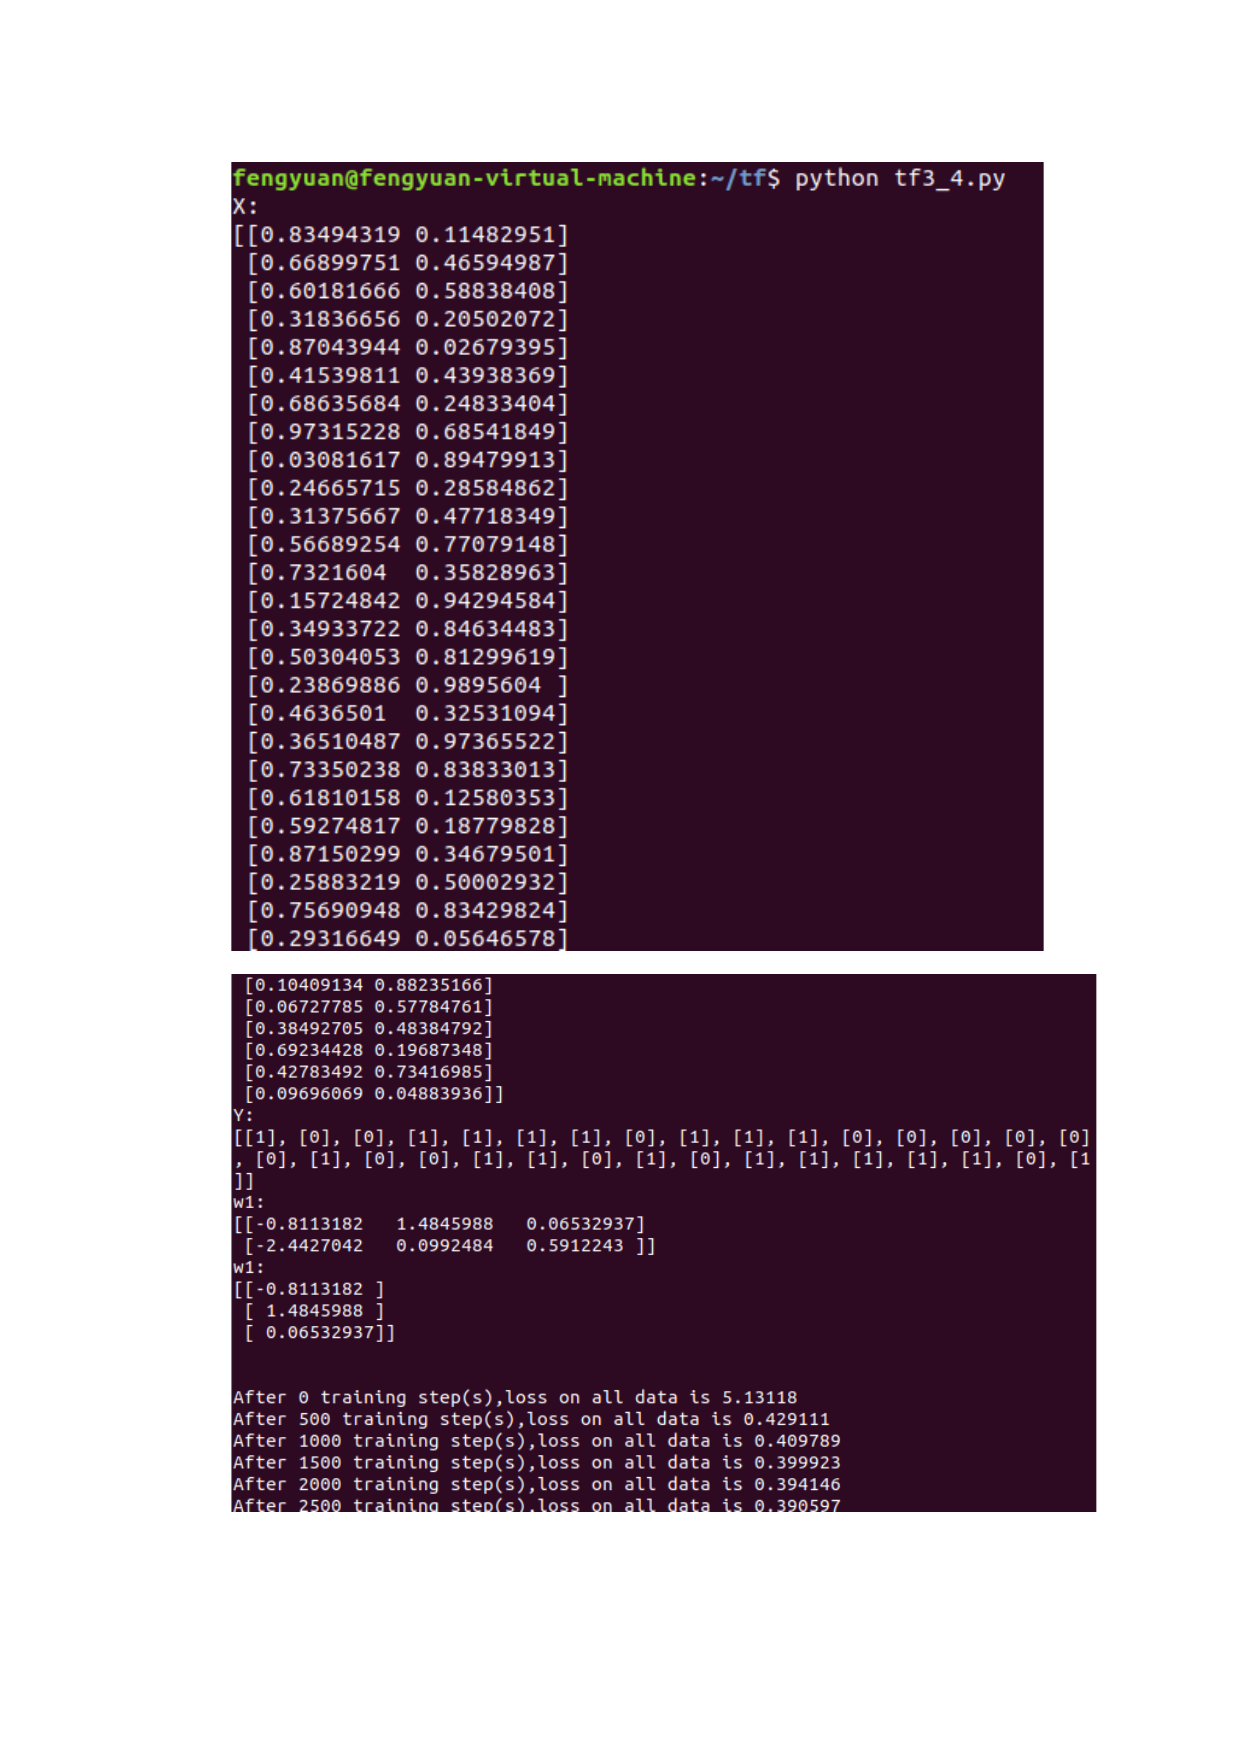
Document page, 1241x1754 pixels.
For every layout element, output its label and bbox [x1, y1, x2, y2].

picture [231, 162, 1044, 951]
picture [231, 974, 1097, 1512]
